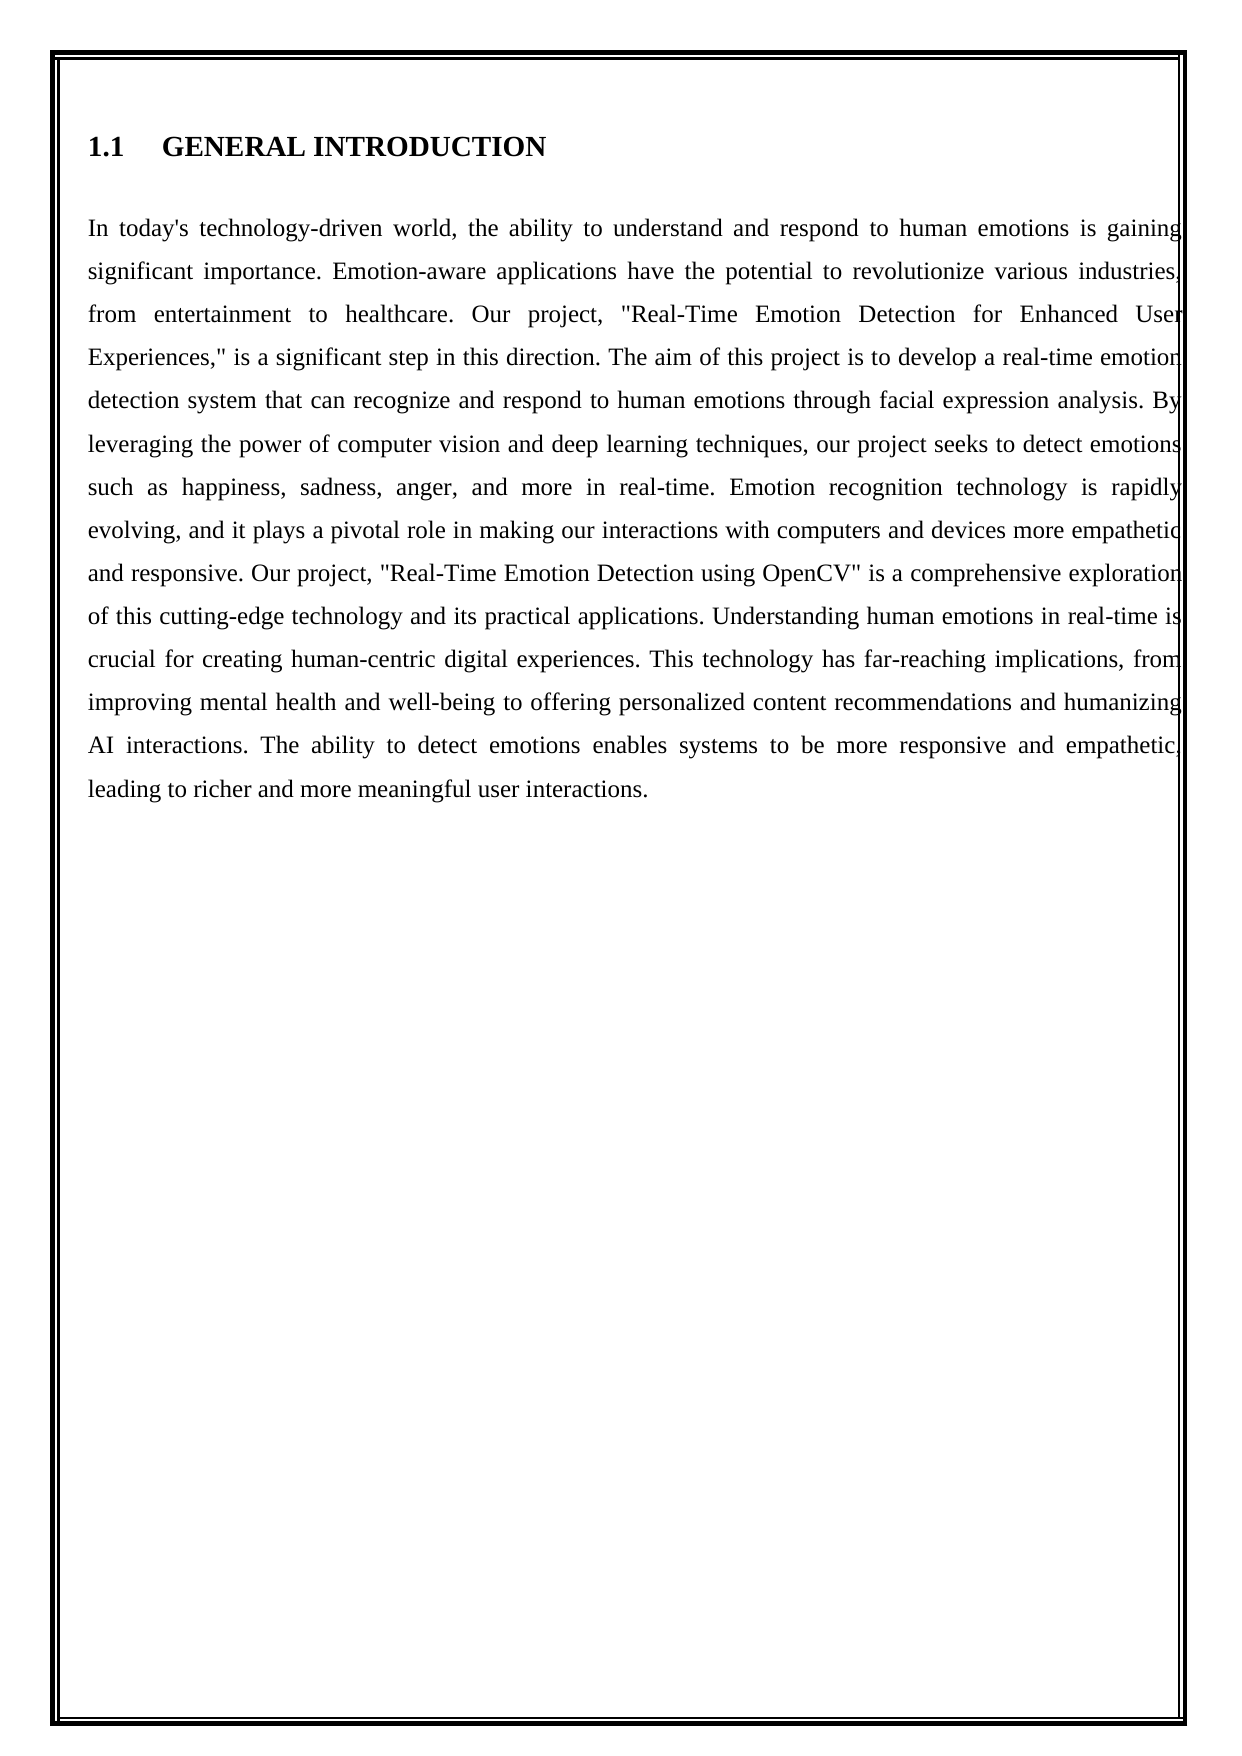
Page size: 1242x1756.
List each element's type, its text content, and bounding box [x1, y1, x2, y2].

list GENERAL INTRODUCTION [88, 129, 1178, 163]
text In today's technology-driven world, the ability to understand and respond to human emotions is gaining significant importance. Emotion-aware applications have the potential to revolutionize various industries, from entertainment to healthcare. Our project, "Real-Time Emotion Detection for Enhanced User Experiences," is a significant step in this direction. The aim of this project is to develop a real-time emotion detection system that can recognize and respond to human emotions through facial expression analysis. By leveraging the power of computer vision and deep learning techniques, our project seeks to detect emotions such as happiness, sadness, anger, and more in real-time. Emotion recognition technology is rapidly evolving, and it plays a pivotal role in making our interactions with computers and devices more empathetic and responsive. Our project, "Real-Time Emotion Detection using OpenCV" is a comprehensive exploration of this cutting-edge technology and its practical applications. Understanding human emotions in real-time is crucial for creating human-centric digital experiences. This technology has far-reaching implications, from improving mental health and well-being to offering personalized content recommendations and humanizing AI interactions. The ability to detect emotions enables systems to be more responsive and empathetic, leading to richer and more meaningful user interactions. [88, 213, 1178, 802]
